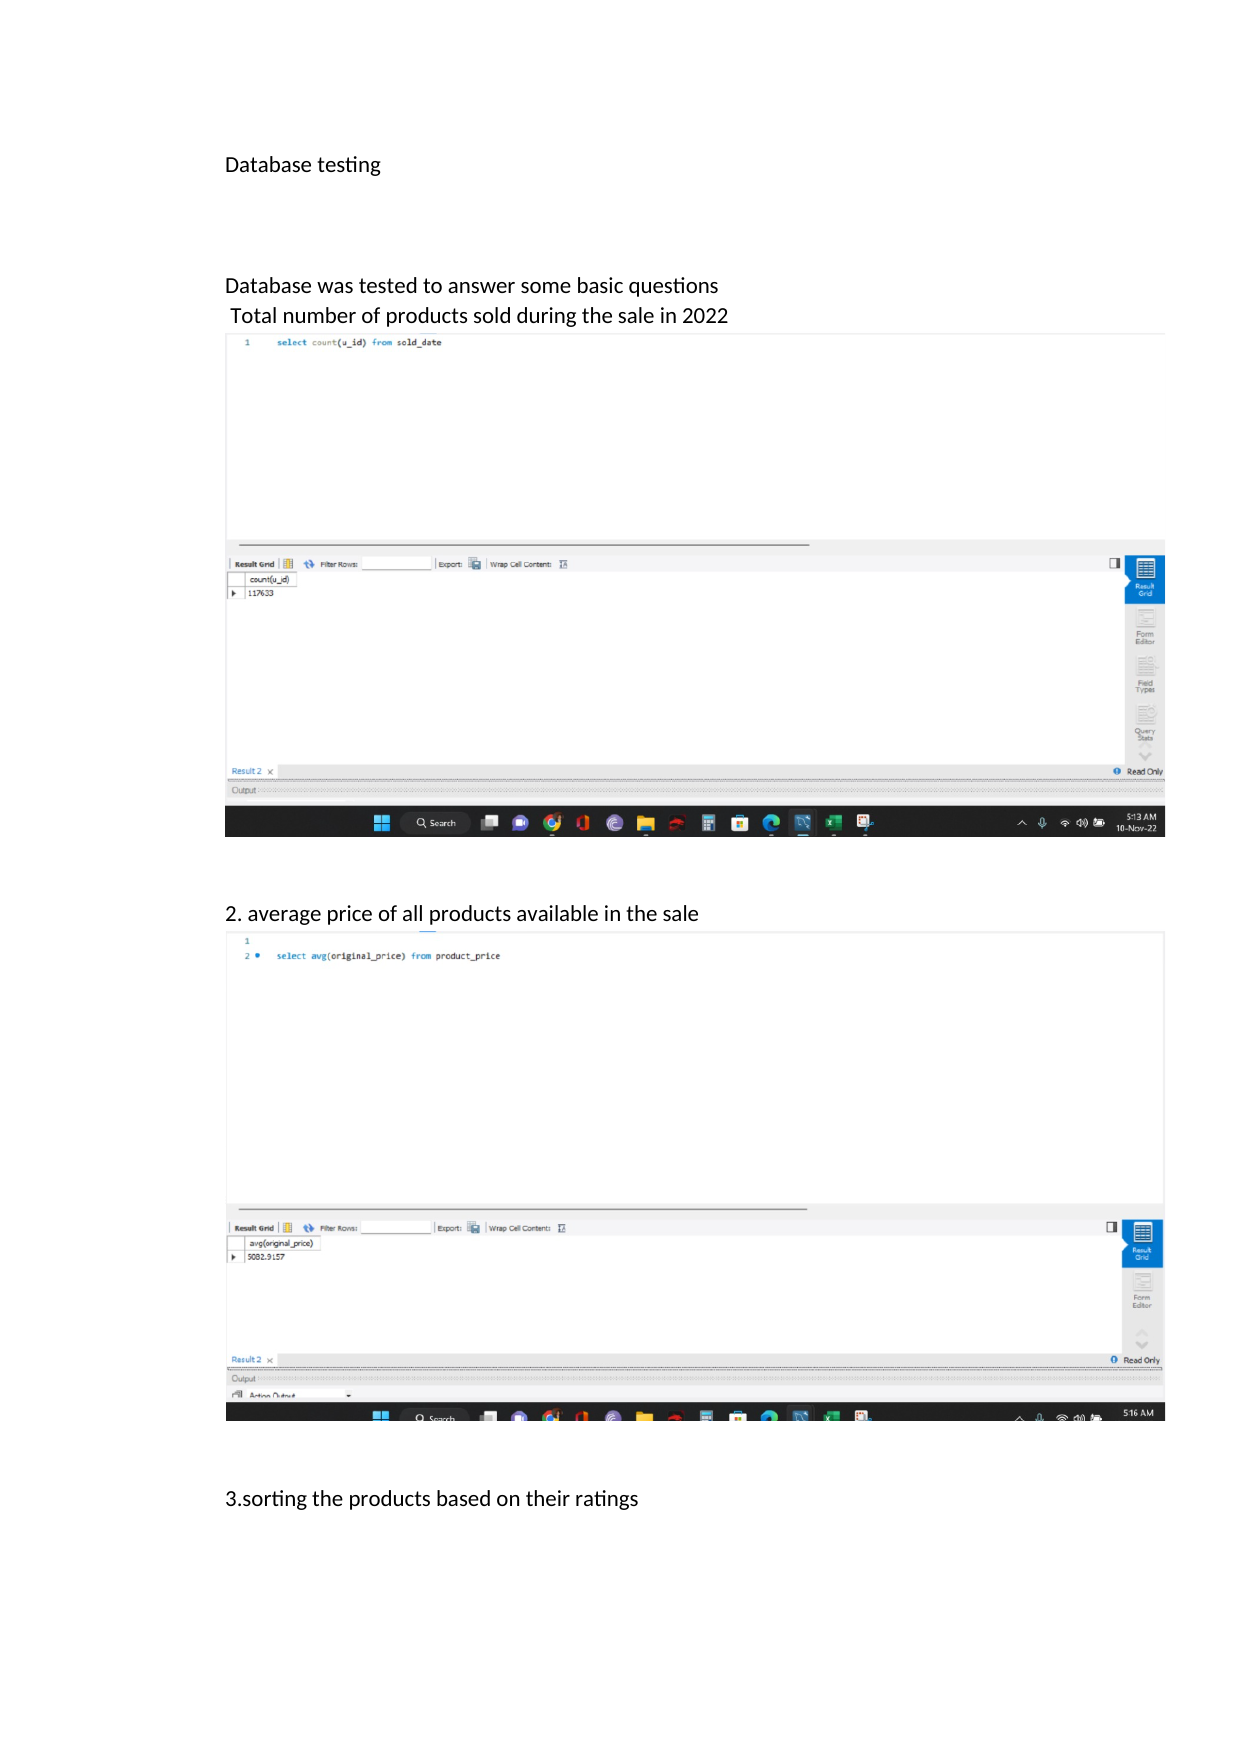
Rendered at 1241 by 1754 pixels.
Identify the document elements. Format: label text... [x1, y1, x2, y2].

list 2. average price of all products available in the sale [225, 899, 1090, 927]
list Database testing [225, 150, 1090, 178]
list Database was tested to answer some basic questions [225, 271, 1090, 299]
list Total number of products sold during the sale in 2022 [225, 301, 1090, 329]
list 3.sorting the products based on their ratings [225, 1484, 1090, 1512]
picture [225, 929, 1166, 1421]
picture [225, 331, 1166, 837]
